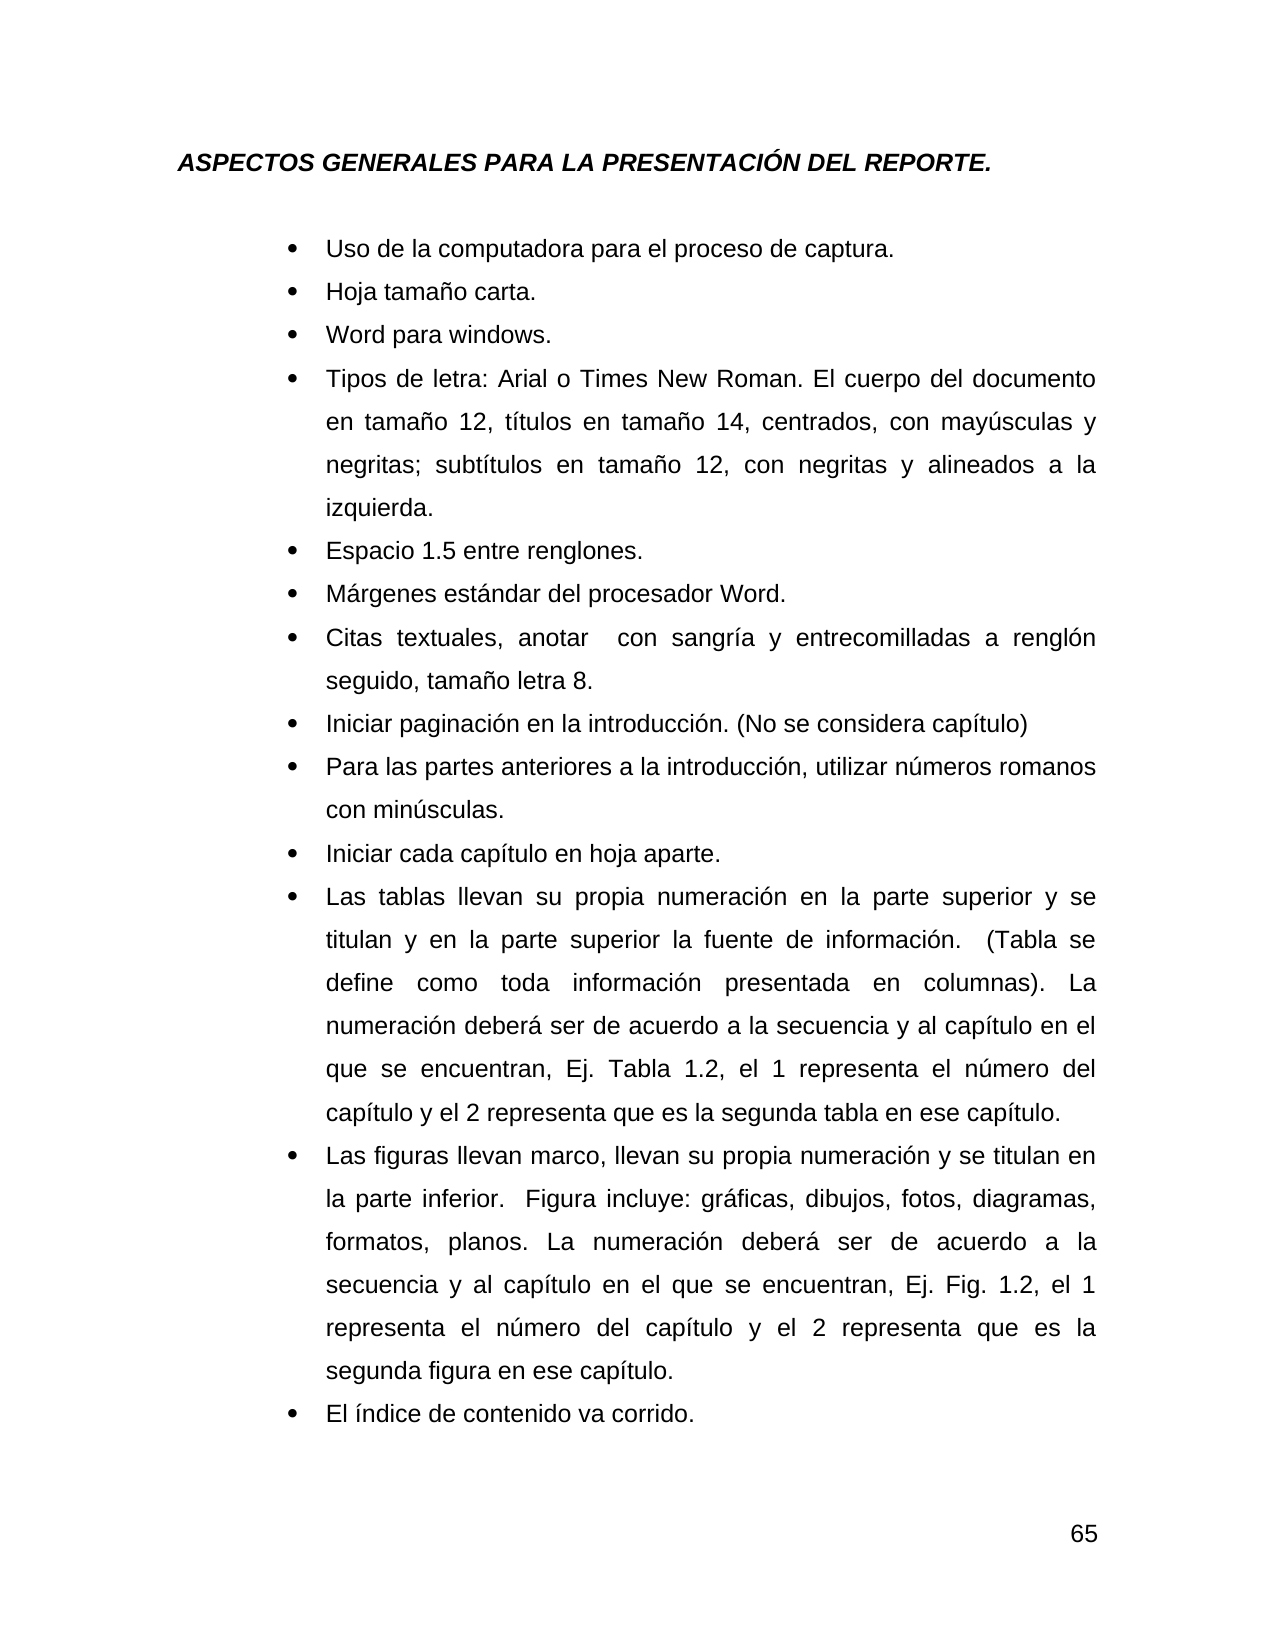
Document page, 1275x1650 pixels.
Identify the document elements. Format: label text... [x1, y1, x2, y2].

list Citas textuales, anotar con sangría y entrecomilladas a renglón seguido, tamaño letra 8. [288, 623, 1098, 694]
list Tipos de letra: Arial o Times New Roman. El cuerpo del documento en tamaño 12, títulos en tamaño 14, centrados, con mayúsculas y negritas; subtítulos en tamaño 12, con negritas y alineados a la izquierda. [288, 363, 1098, 522]
list Espacio 1.5 entre renglones. [288, 536, 1098, 565]
list Las figuras llevan marco, llevan su propia numeración y se titulan en la parte inferior. Figura incluye: gráficas, dibujos, fotos, diagramas, formatos, planos. La numeración deberá ser de acuerdo a la secuencia y al capítulo en el que se encuentran, Ej. Fig. 1.2, el 1 representa el número del capítulo y el 2 representa que es la segunda figura en ese capítulo. [288, 1141, 1098, 1385]
list Hoja tamaño carta. [288, 277, 1098, 306]
text ASPECTOS GENERALES PARA LA PRESENTACIÓN DEL REPORTE. [177, 148, 1098, 176]
list Para las partes anteriores a la introducción, utilizar números romanos con minúsculas. [288, 752, 1098, 824]
list Iniciar cada capítulo en hoja aparte. [288, 838, 1098, 867]
list Uso de la computadora para el proceso de captura. [288, 234, 1098, 263]
list El índice de contenido va corrido. [288, 1399, 1098, 1428]
list Iniciar paginación en la introducción. (No se considera capítulo) [288, 709, 1098, 738]
list Las tablas llevan su propia numeración en la parte superior y se titulan y en la parte superior la fuente de información. (Tabla se define como toda información presentada en columnas). La numeración deberá ser de acuerdo a la secuencia y al capítulo en el que se encuentran, Ej. Tabla 1.2, el 1 representa el número del capítulo y el 2 representa que es la segunda tabla en ese capítulo. [288, 882, 1098, 1126]
list Márgenes estándar del procesador Word. [288, 579, 1098, 608]
list Word para windows. [288, 320, 1098, 349]
